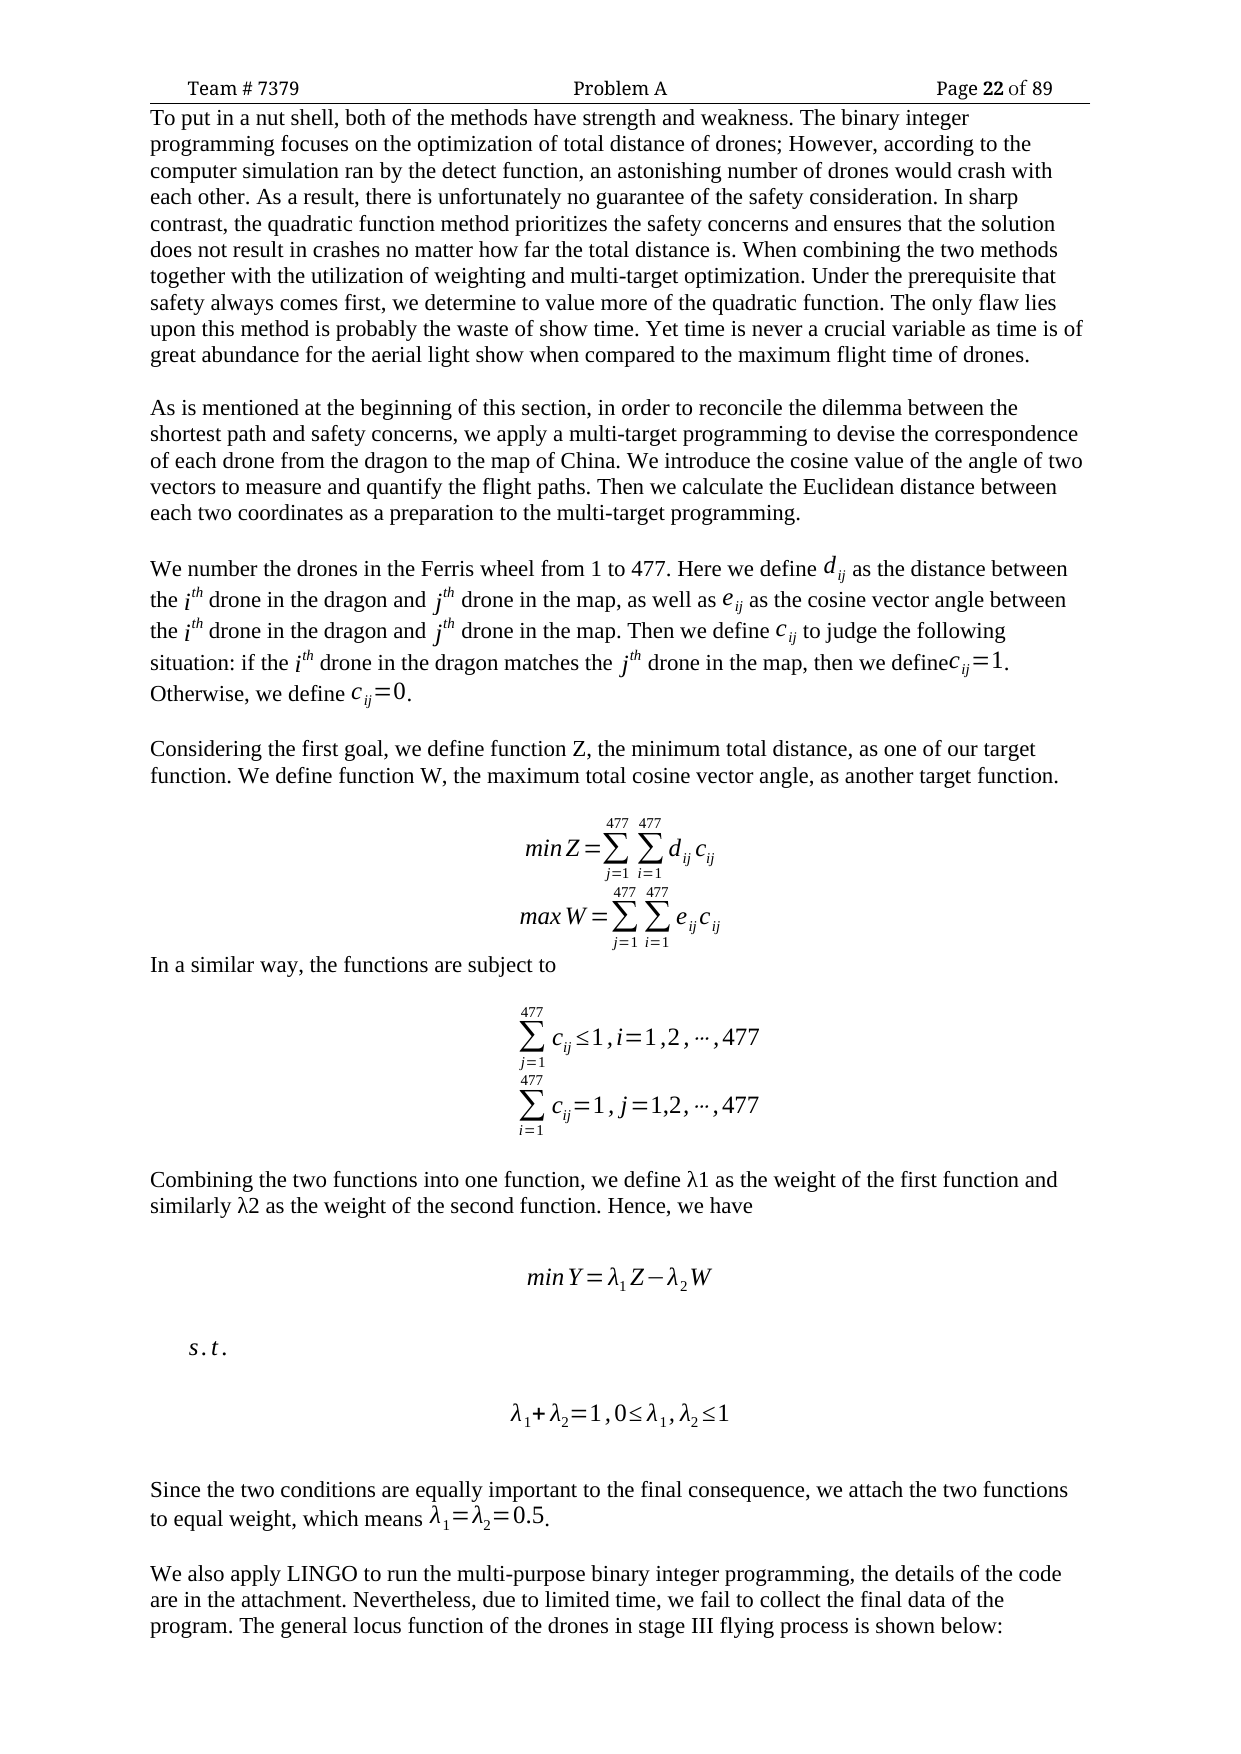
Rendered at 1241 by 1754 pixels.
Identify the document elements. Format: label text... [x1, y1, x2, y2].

text Considering the first goal, we define function Z, the minimum total distance, as one of our target function. We define function W, the maximum total cosine vector angle, as another target function. [150, 735, 1090, 788]
text We also apply LINGO to run the multi-purpose binary integer programming, the details of the code are in the attachment. Nevertheless, due to limited time, we fail to collect the final data of the program. The general locus function of the drones in stage III flying process is shown below: [150, 1560, 1090, 1639]
text Since the two conditions are equally important to the final consequence, we attach the two functions to equal weight, which means . [150, 1476, 1090, 1533]
text To put in a nut shell, both of the methods have strength and weakness. The binary integer programming focuses on the optimization of total distance of drones; However, according to the computer simulation ran by the detect function, an astonishing number of drones would crash with each other. As a result, there is unfortunately no guarantee of the safety consideration. In sharp contrast, the quadratic function method prioritizes the safety concerns and ensures that the solution does not result in crashes no matter how far the total distance is. When combining the two methods together with the utilization of weighting and multi-target optimization. Under the prerequisite that safety always comes first, we determine to value more of the quadratic function. The only flaw lies upon this method is probably the waste of show time. Yet time is never a crucial variable as time is of great abundance for the aerial light show when compared to the maximum flight time of drones. [150, 104, 1090, 368]
text In a similar way, the functions are subject to [150, 951, 1090, 977]
text As is mentioned at the beginning of this section, in order to reconcile the dilemma between the shortest path and safety concerns, we apply a multi-target programming to devise the correspondence of each drone from the dragon to the map of China. We introduce the cosine value of the angle of two vectors to measure and quantify the flight paths. Then we calculate the Euclidean distance between each two coordinates as a preparation to the multi-target programming. [150, 394, 1090, 526]
text We number the drones in the Ferris wheel from 1 to 477. Here we define as the distance between the drone in the dragon and drone in the map, as well as as the cosine vector angle between the drone in the dragon and drone in the map. Then we define to judge the following situation: if the drone in the dragon matches the drone in the map, then we define. Otherwise, we define . [150, 552, 1090, 709]
text Combining the two functions into one function, we define λ1 as the weight of the first function and similarly λ2 as the weight of the second function. Hence, we have [150, 1166, 1090, 1219]
